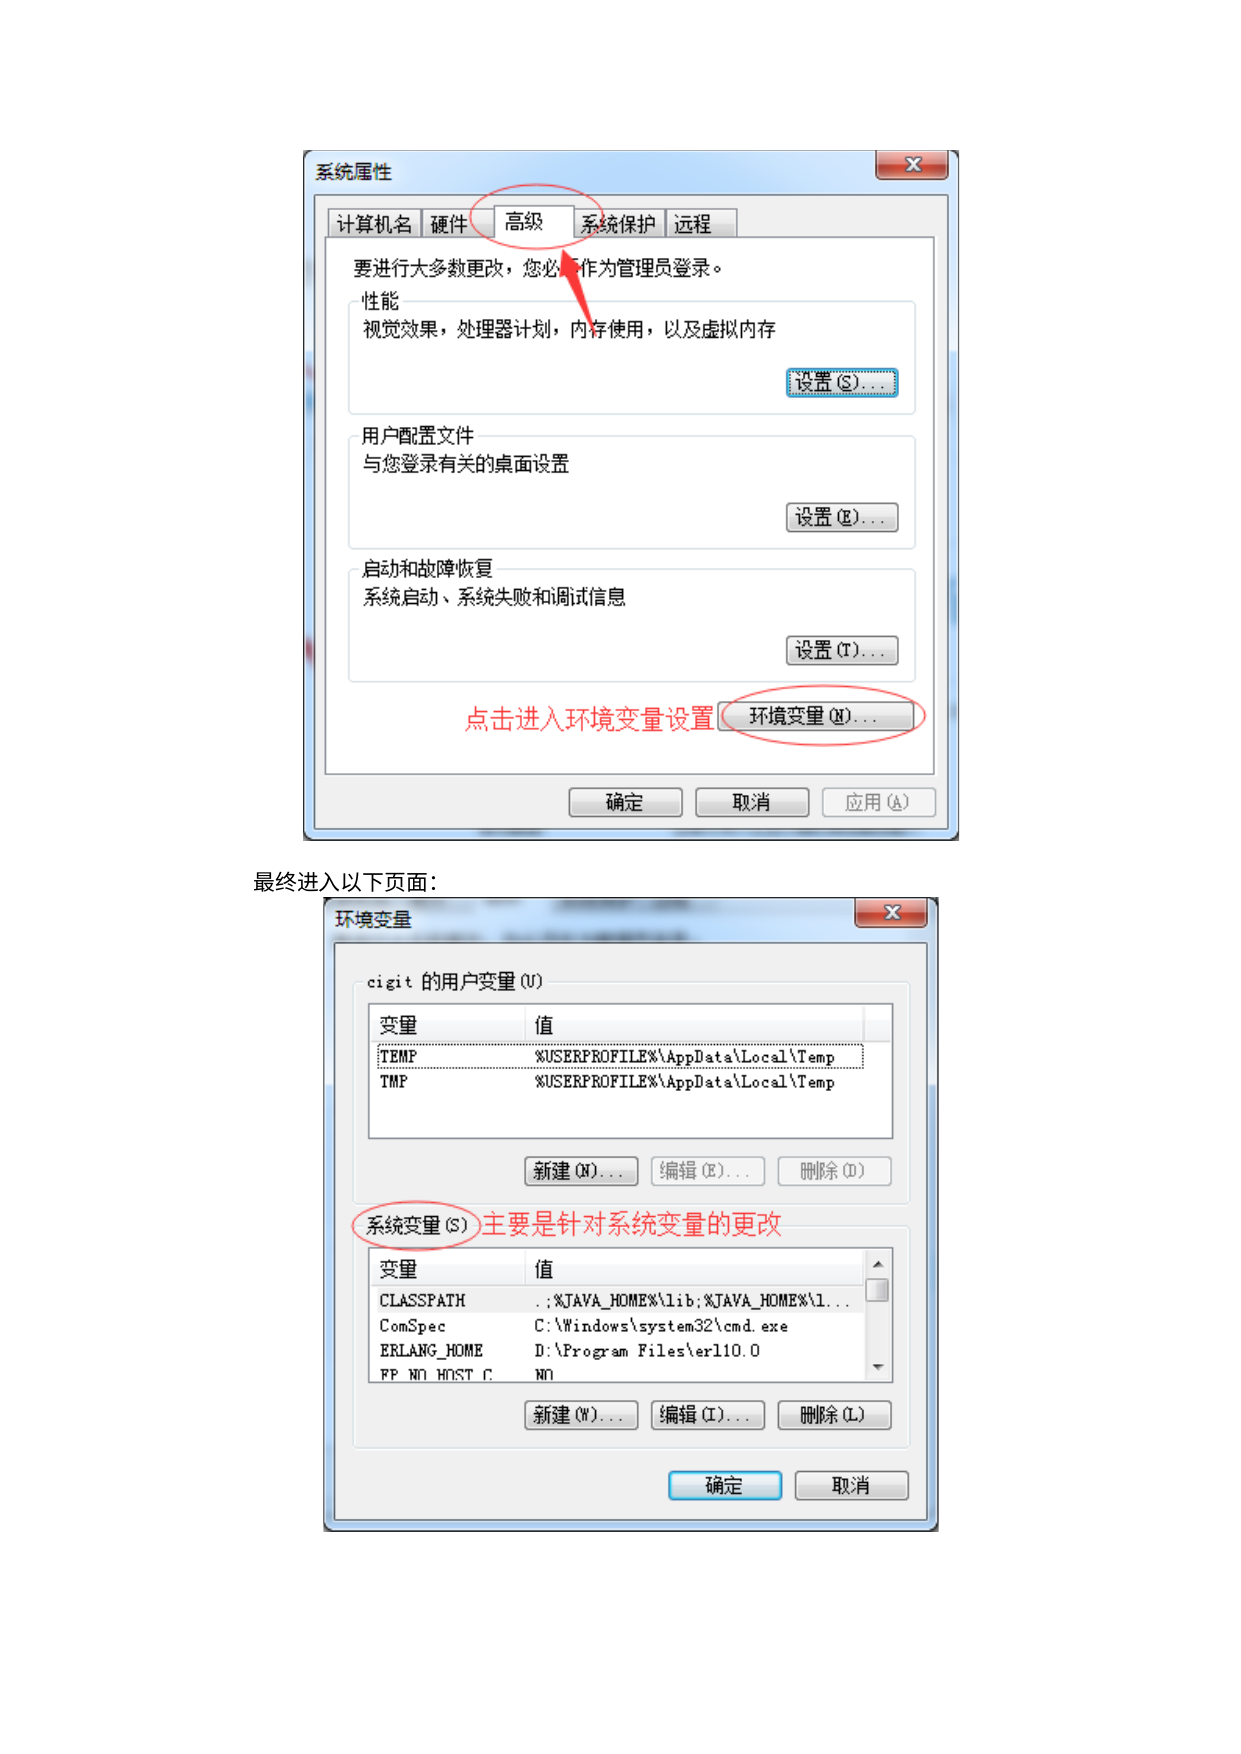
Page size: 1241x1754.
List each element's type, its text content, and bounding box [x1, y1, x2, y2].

text 最终进入以下页面： [209, 865, 1053, 897]
picture [323, 897, 939, 1532]
picture [303, 150, 960, 841]
